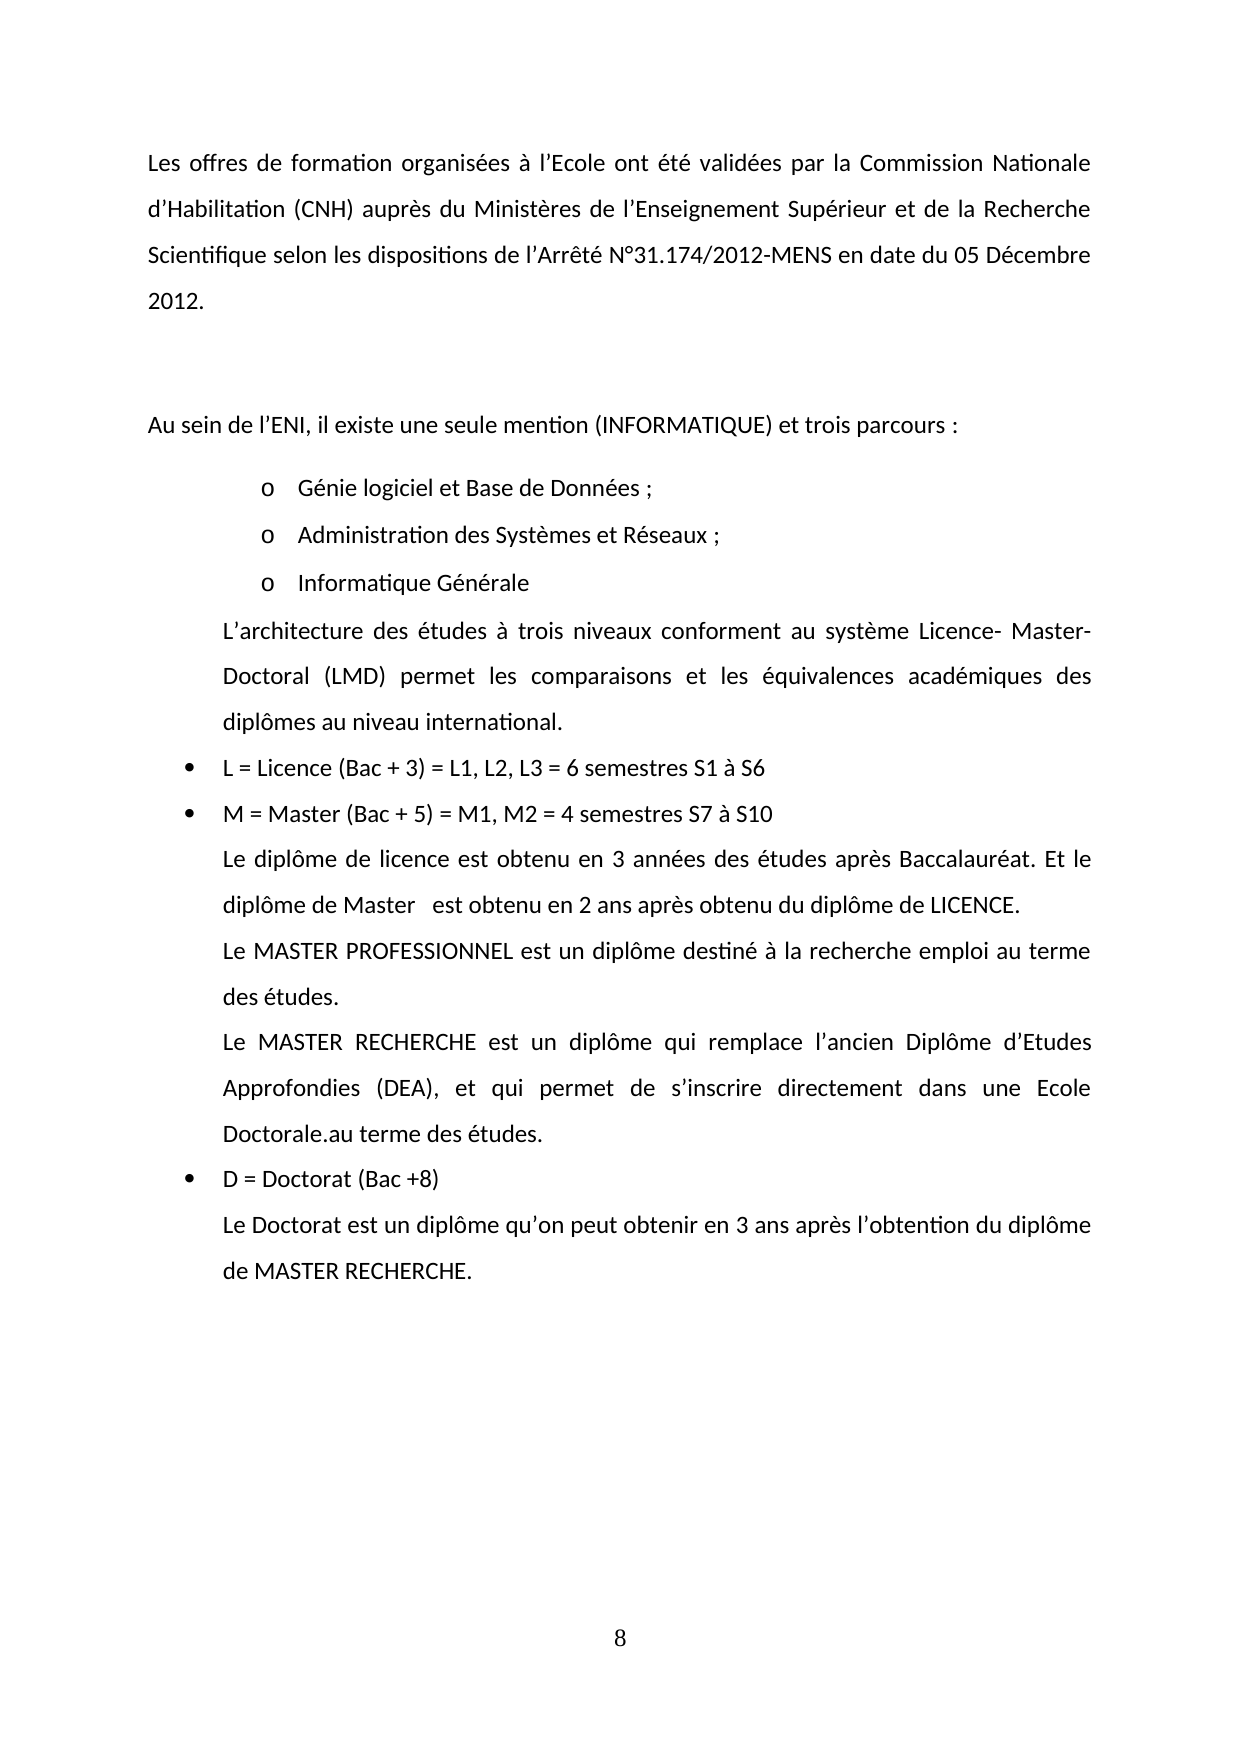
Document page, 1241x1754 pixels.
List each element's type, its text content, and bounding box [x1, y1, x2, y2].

list M = Master (Bac + 5) = M1, M2 = 4 semestres S7 à S10 [185, 798, 1093, 828]
list L’architecture des études à trois niveaux conforment au système Licence- Master-Doctoral (LMD) permet les comparaisons et les équivalences académiques des diplômes au niveau international. [223, 615, 1093, 737]
text Les offres de formation organisées à l’Ecole ont été validées par la Commission Nationale d’Habilitation (CNH) auprès du Ministères de l’Enseignement Supérieur et de la Recherche Scientifique selon les dispositions de l’Arrêté N°31.174/2012-MENS en date du 05 Décembre 2012. [148, 148, 1093, 315]
list Le MASTER RECHERCHE est un diplôme qui remplace l’ancien Diplôme d’Etudes Approfondies (DEA), et qui permet de s’inscrire directement dans une Ecole Doctorale.au terme des études. [223, 1026, 1093, 1148]
list D = Doctorat (Bac +8) [185, 1163, 1093, 1194]
list Le diplôme de licence est obtenu en 3 années des études après Baccalauréat. Et le diplôme de Master est obtenu en 2 ans après obtenu du diplôme de LICENCE. [223, 843, 1093, 920]
text Au sein de l’ENI, il existe une seule mention (INFORMATIQUE) et trois parcours : [148, 409, 1093, 440]
list Génie logiciel et Base de Données ; [260, 472, 1093, 504]
list Le MASTER PROFESSIONNEL est un diplôme destiné à la recherche emploi au terme des études. [223, 935, 1093, 1011]
list L = Licence (Bac + 3) = L1, L2, L3 = 6 semestres S1 à S6 [185, 752, 1093, 782]
list Administration des Systèmes et Réseaux ; [260, 519, 1093, 551]
list Le Doctorat est un diplôme qu’on peut obtenir en 3 ans après l’obtention du diplôme de MASTER RECHERCHE. [223, 1209, 1093, 1286]
list Informatique Générale [260, 567, 1093, 599]
